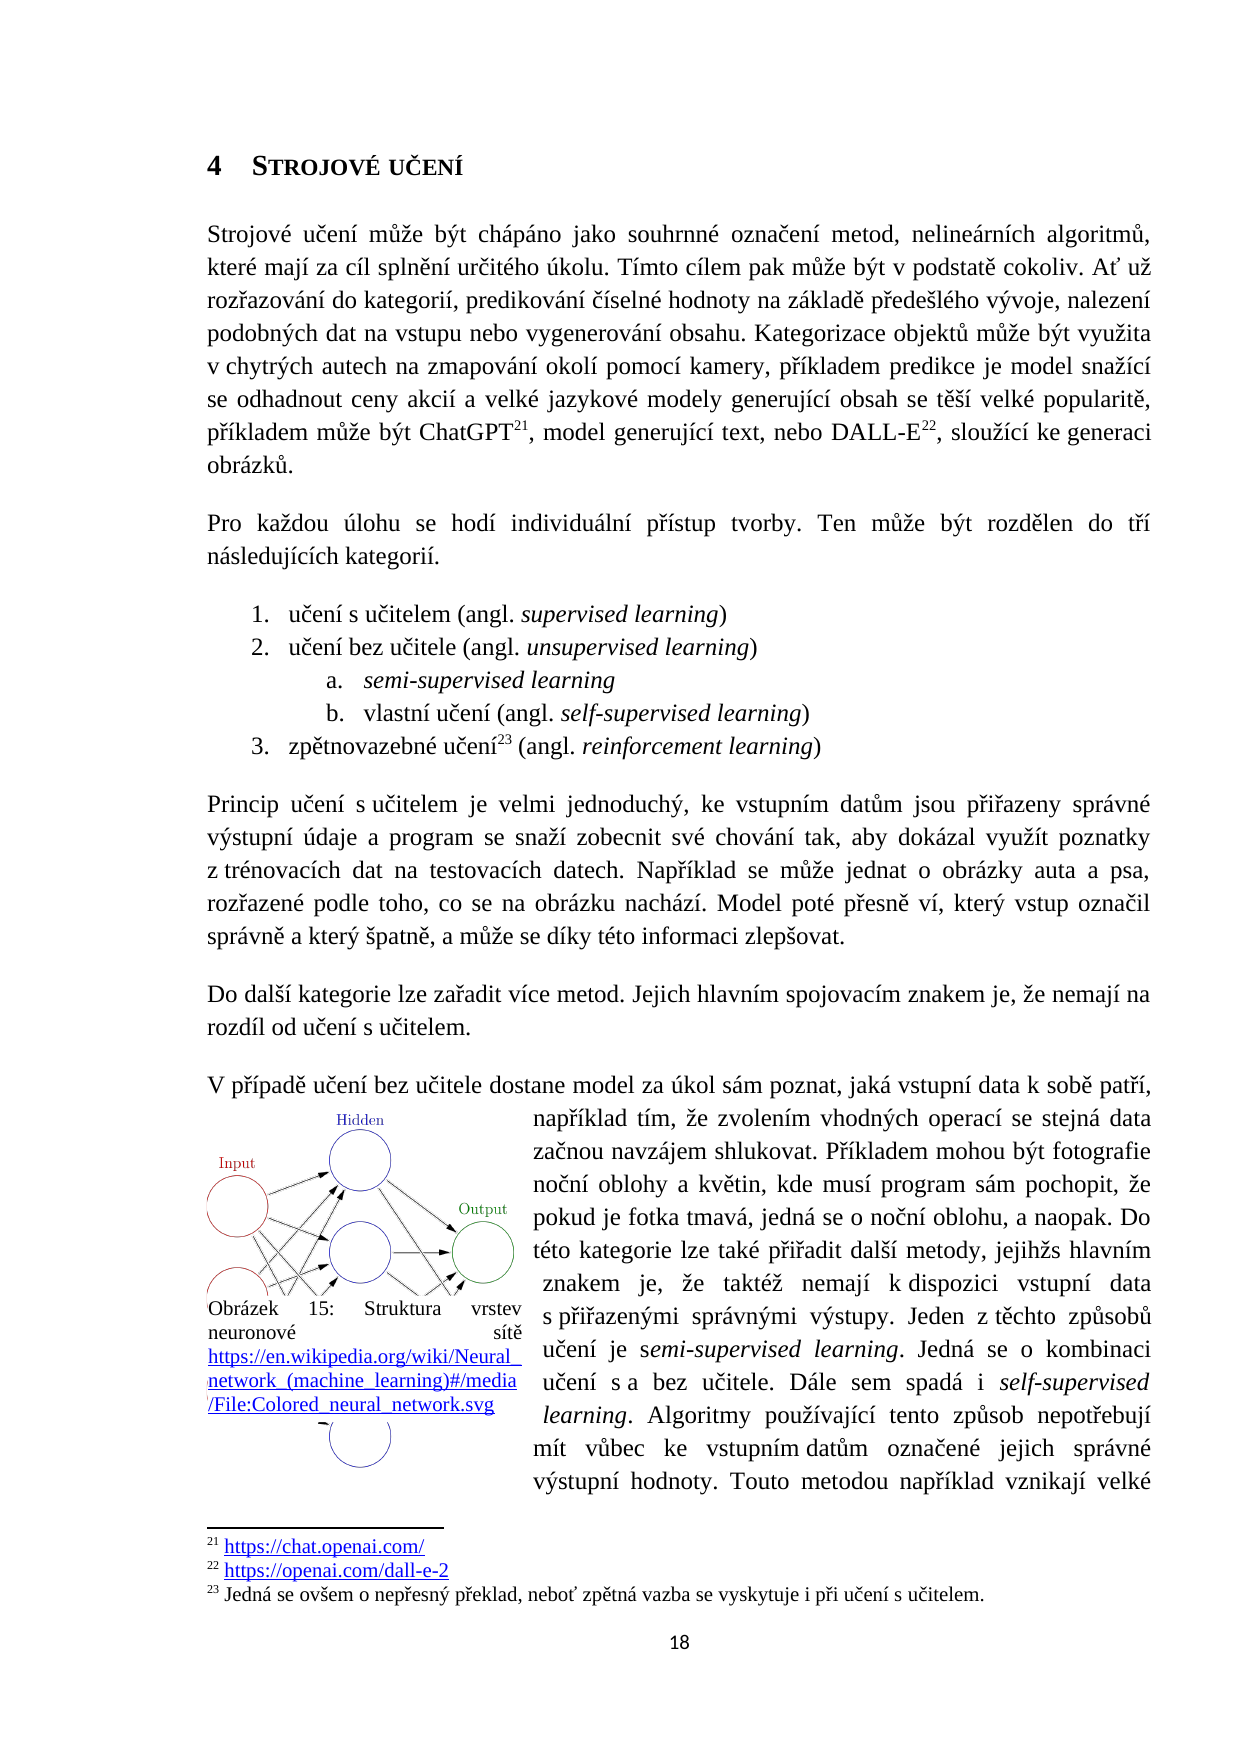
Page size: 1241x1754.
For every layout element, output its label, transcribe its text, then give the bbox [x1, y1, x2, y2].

list zpětnovazebné učení (angl. reinforcement learning) [251, 731, 1152, 760]
text Strojové učení může být chápáno jako souhrnné označení metod, nelineárních algoritmů, které mají za cíl splnění určitého úkolu. Tímto cílem pak může být v podstatě cokoliv. Ať už rozřazování do kategorií, predikování číselné hodnoty na základě předešlého vývoje, nalezení podobných dat na vstupu nebo vygenerování obsahu. Kategorizace objektů může být využita v chytrých autech na zmapování okolí pomocí kamery, příkladem predikce je model snažící se odhadnout ceny akcií a velké jazykové modely generující obsah se těší velké popularitě, příkladem může být ChatGPT, model generující text, nebo DALL-E, sloužící ke generaci obrázků. [207, 219, 1152, 479]
subtitle Strojové učení [207, 148, 1152, 181]
text Princip učení s učitelem je velmi jednoduchý, ke vstupním datům jsou přiřazeny správné výstupní údaje a program se snaží zobecnit své chování tak, aby dokázal využít poznatky z trénovacích dat na testovacích datech. Například se může jednat o obrázky auta a psa, rozřazené podle toho, co se na obrázku nachází. Model poté přesně ví, který vstup označil správně a který špatně, a může se díky této informaci zlepšovat. [207, 789, 1152, 950]
list vlastní učení (angl. self-supervised learning) [326, 698, 1152, 727]
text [207, 1070, 1152, 1495]
list učení s učitelem (angl. supervised learning) [251, 599, 1152, 628]
picture [206, 1112, 514, 1483]
list semi-supervised learning [326, 665, 1152, 694]
text Do další kategorie lze zařadit více metod. Jejich hlavním spojovacím znakem je, že nemají na rozdíl od učení s učitelem. [207, 979, 1152, 1041]
list učení bez učitele (angl. unsupervised learning) [251, 632, 1152, 661]
text Pro každou úlohu se hodí individuální přístup tvorby. Ten může být rozdělen do tří následujících kategorií. [207, 508, 1152, 570]
